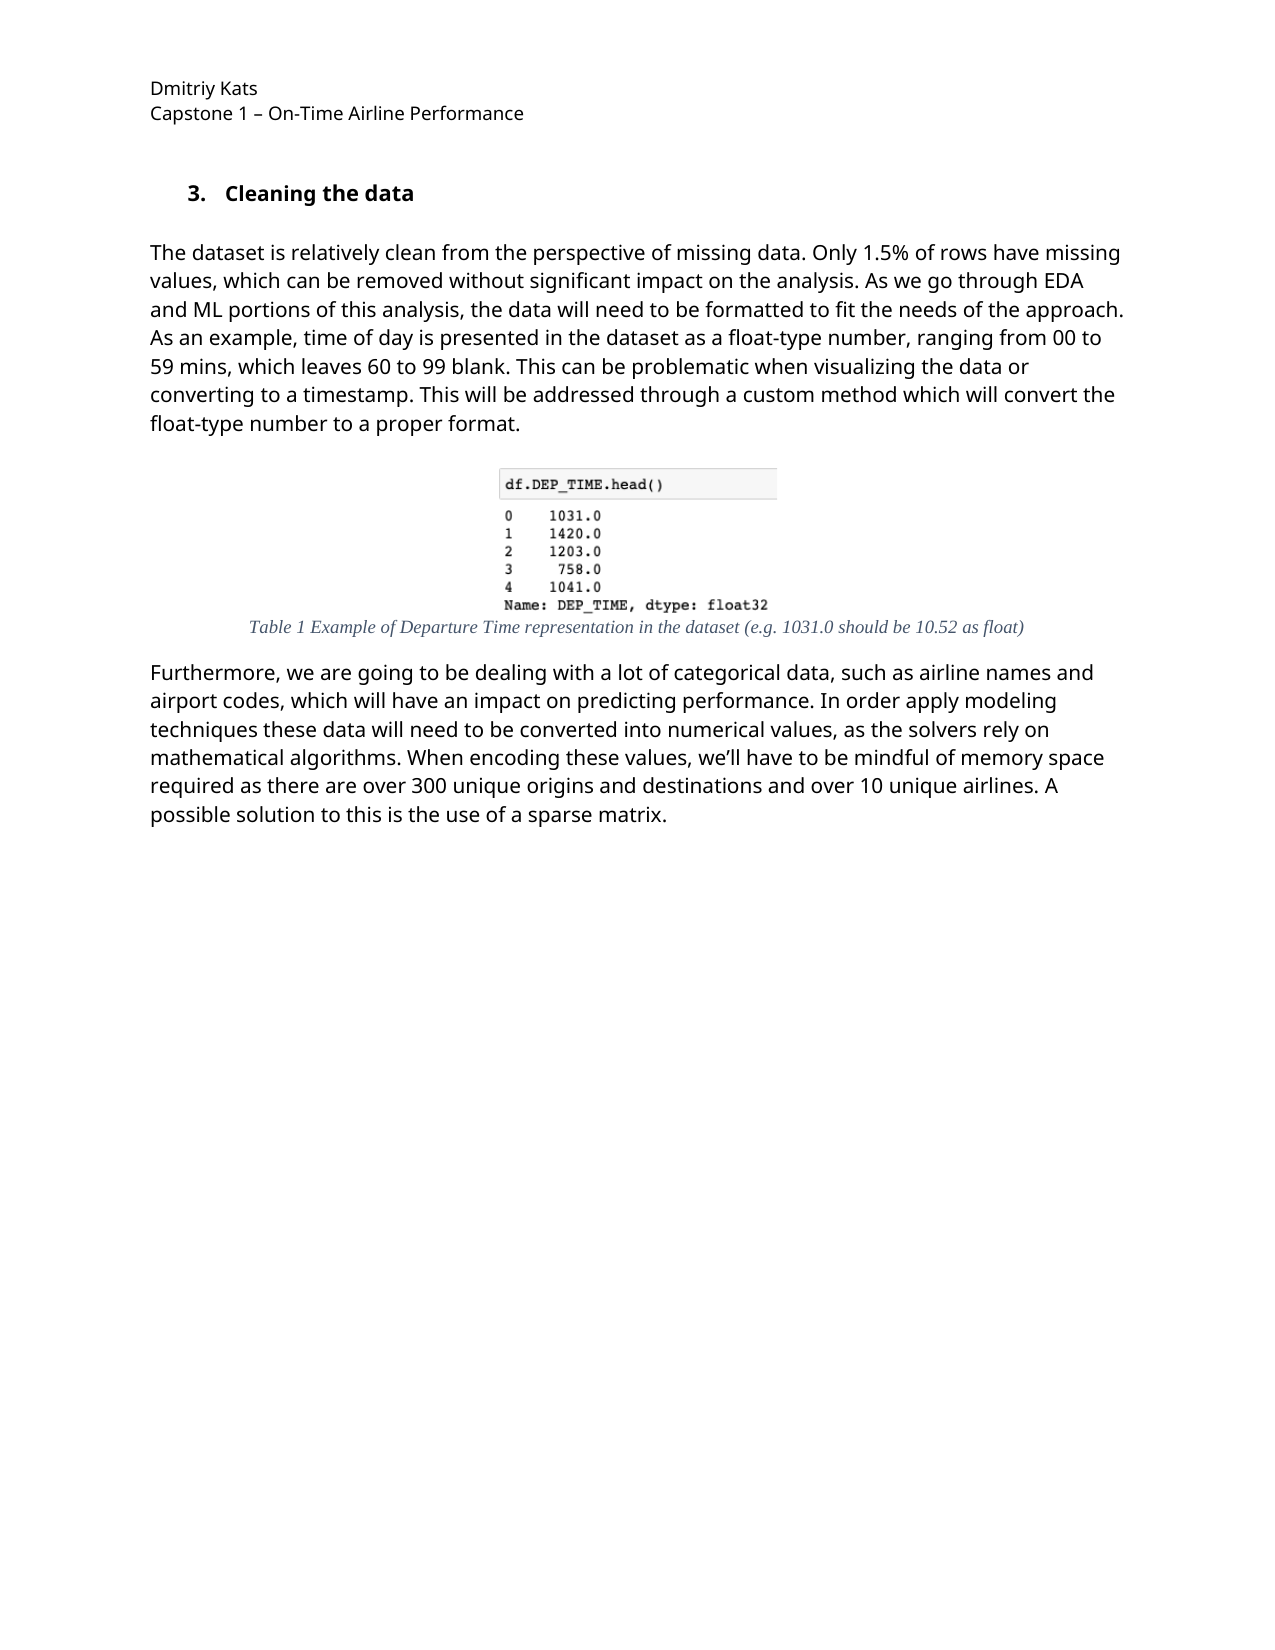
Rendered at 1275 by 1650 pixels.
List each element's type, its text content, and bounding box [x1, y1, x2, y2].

picture [497, 465, 778, 616]
text Furthermore, we are going to be dealing with a lot of categorical data, such as airline names and airport codes, which will have an impact on predicting performance. In order apply modeling techniques these data will need to be converted into numerical values, as the solvers rely on mathematical algorithms. When encoding these values, we’ll have to be mindful of memory space required as there are over 300 unique origins and destinations and over 10 unique airlines. A possible solution to this is the use of a sparse matrix. [150, 658, 1125, 828]
text The dataset is relatively clean from the perspective of missing data. Only 1.5% of rows have missing values, which can be removed without significant impact on the analysis. As we go through EDA and ML portions of this analysis, the data will need to be formatted to fit the needs of the approach. As an example, time of day is presented in the dataset as a float-type number, ranging from 00 to 59 mins, which leaves 60 to 99 blank. This can be problematic when visualizing the data or converting to a timestamp. This will be addressed through a custom method which will convert the float-type number to a proper format. [150, 238, 1125, 437]
text Table 1 Example of Departure Time representation in the dataset (e.g. 1031.0 should be 10.52 as float) [150, 616, 1125, 637]
list Cleaning the data [187, 178, 1125, 208]
